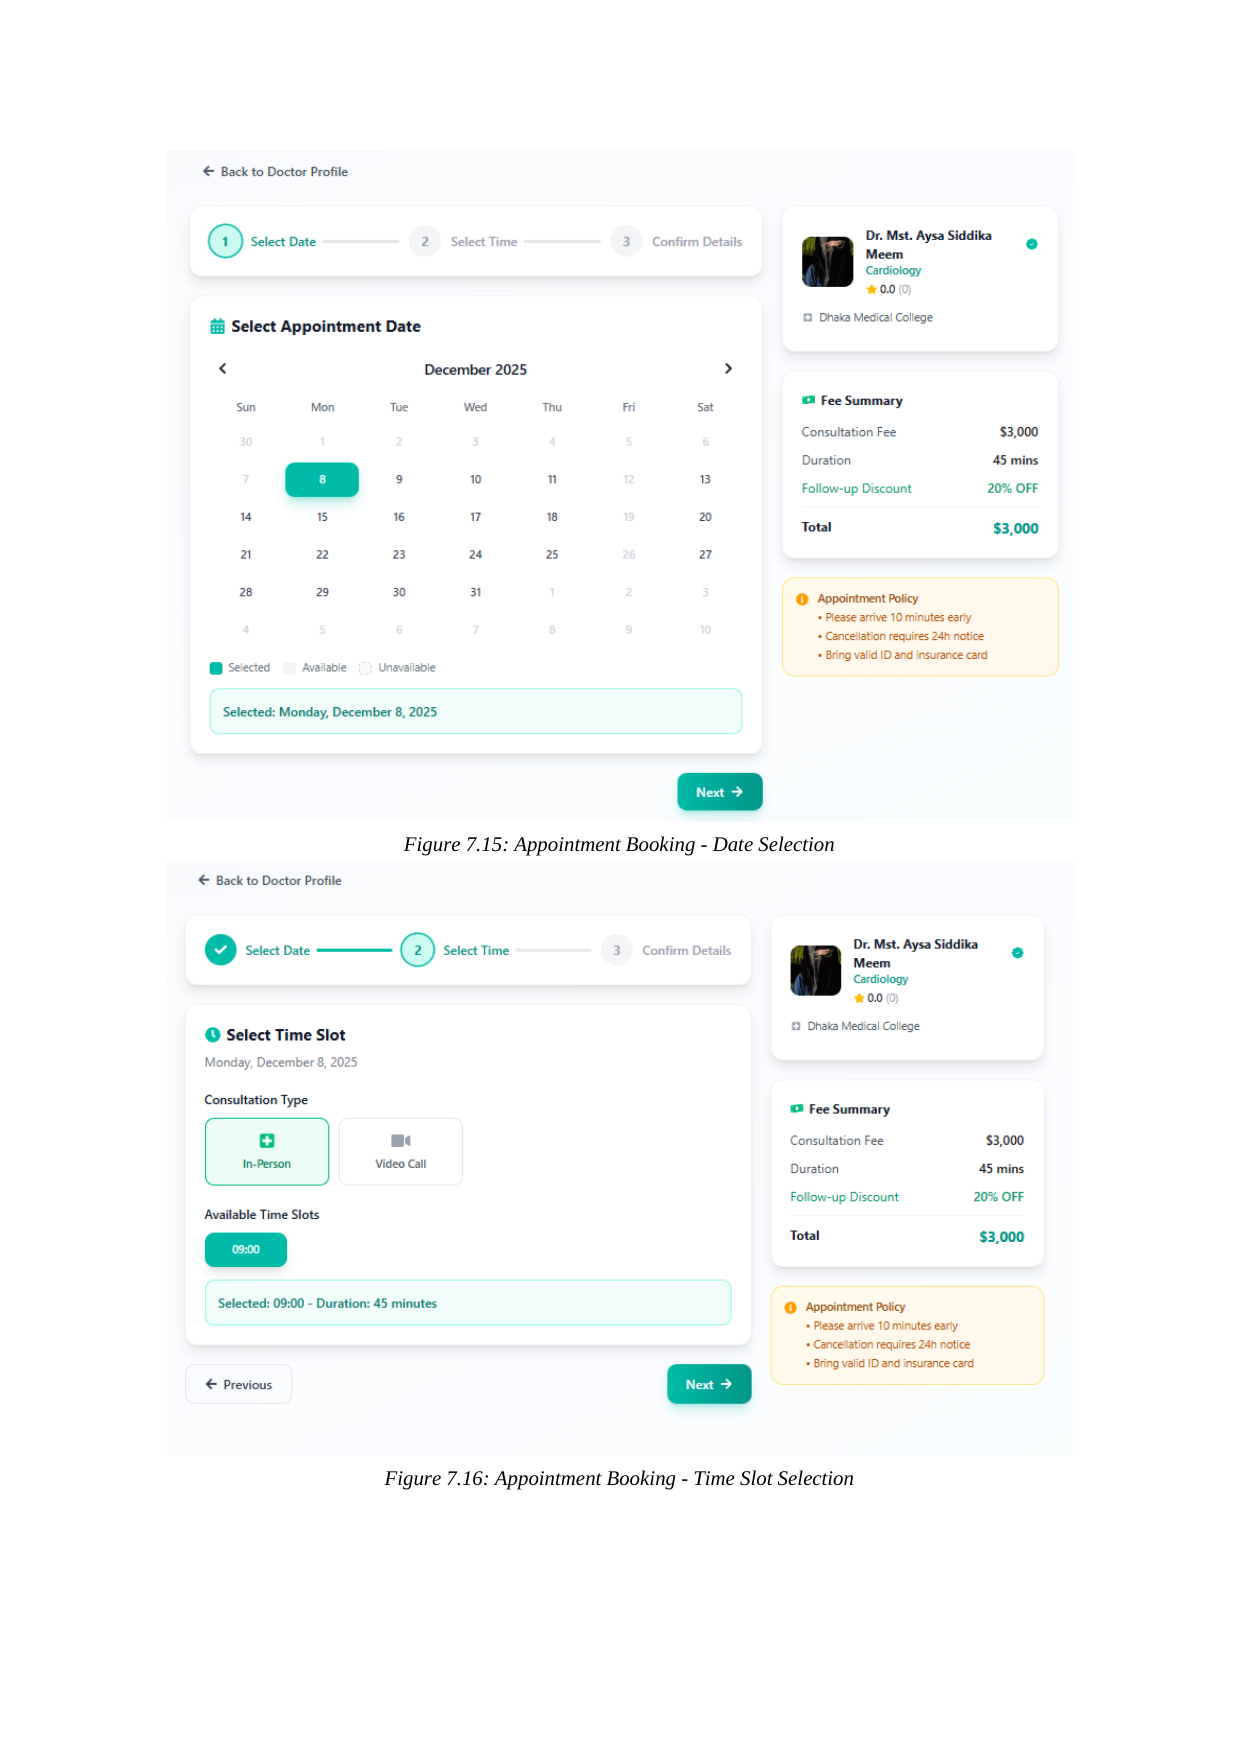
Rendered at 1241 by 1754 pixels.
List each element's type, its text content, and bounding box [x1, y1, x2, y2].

picture [167, 861, 1074, 1456]
text Figure 7.16: Appointment Booking - Time Slot Selection [150, 1466, 1090, 1490]
text Figure 7.15: Appointment Booking - Date Selection [150, 832, 1090, 856]
picture [167, 150, 1074, 822]
